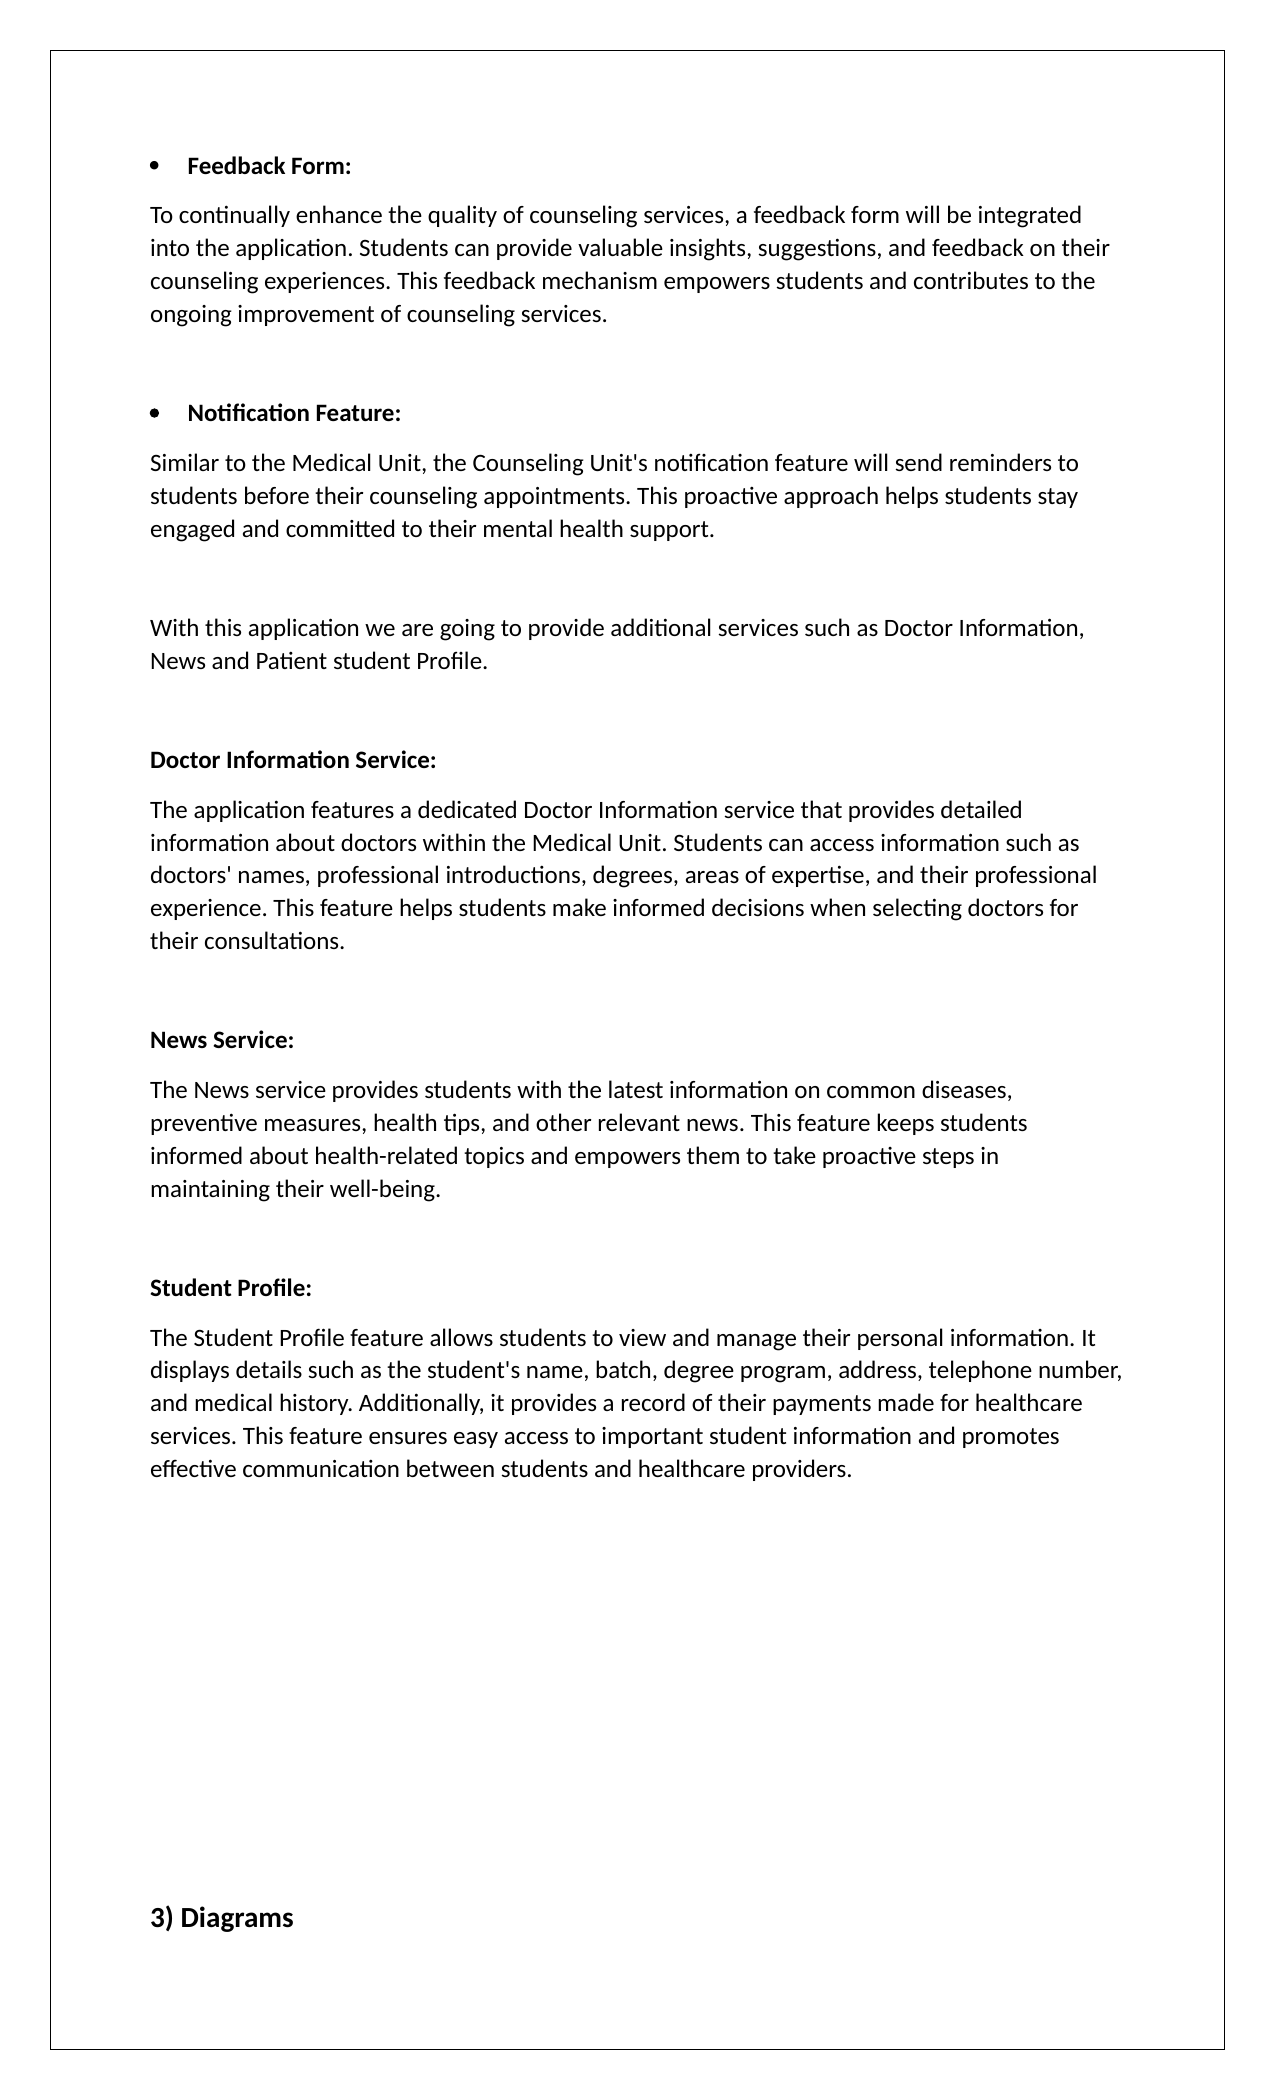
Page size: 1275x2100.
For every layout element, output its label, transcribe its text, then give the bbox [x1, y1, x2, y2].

text Doctor Information Service: [150, 744, 1125, 775]
text Similar to the Medical Unit, the Counseling Unit's notification feature will send reminders to students before their counseling appointments. This proactive approach helps students stay engaged and committed to their mental health support. [150, 447, 1125, 543]
text To continually enhance the quality of counseling services, a feedback form will be integrated into the application. Students can provide valuable insights, suggestions, and feedback on their counseling experiences. This feedback mechanism empowers students and contributes to the ongoing improvement of counseling services. [150, 199, 1125, 329]
text Student Profile: [150, 1272, 1125, 1303]
text With this application we are going to provide additional services such as Doctor Information, News and Patient student Profile. [150, 612, 1125, 676]
list Notification Feature: [150, 397, 1125, 428]
text The News service provides students with the latest information on common diseases, preventive measures, health tips, and other relevant news. This feature keeps students informed about health-related topics and empowers them to take proactive steps in maintaining their well-being. [150, 1074, 1125, 1203]
text 3) Diagrams [150, 1899, 1125, 1935]
text The Student Profile feature allows students to view and manage their personal information. It displays details such as the student's name, batch, degree program, address, telephone number, and medical history. Additionally, it provides a record of their payments made for healthcare services. This feature ensures easy access to important student information and promotes effective communication between students and healthcare providers. [150, 1322, 1125, 1484]
list Feedback Form: [150, 150, 1125, 181]
text News Service: [150, 1024, 1125, 1055]
text The application features a dedicated Doctor Information service that provides detailed information about doctors within the Medical Unit. Students can access information such as doctors' names, professional introductions, degrees, areas of expertise, and their professional experience. This feature helps students make informed decisions when selecting doctors for their consultations. [150, 794, 1125, 956]
